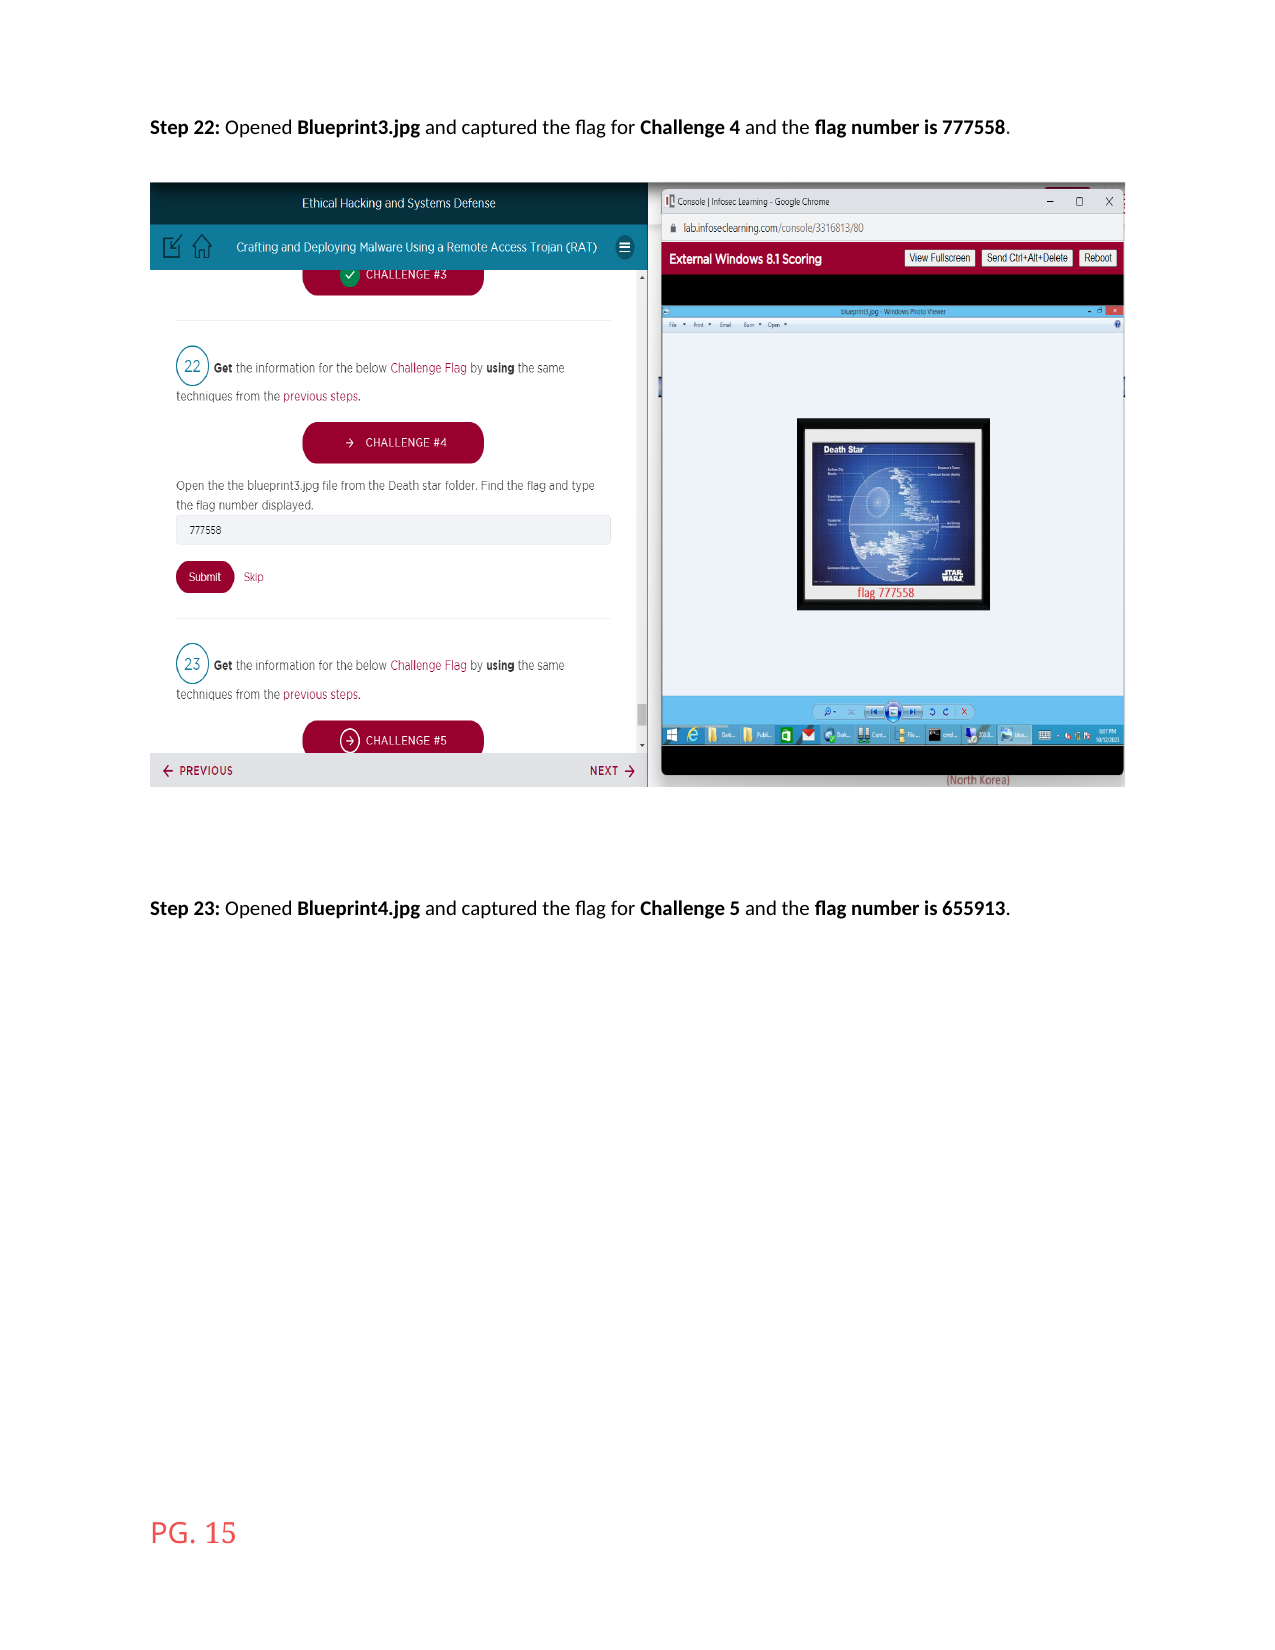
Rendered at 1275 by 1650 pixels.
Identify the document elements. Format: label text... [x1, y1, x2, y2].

picture [150, 181, 1125, 787]
text Step 22: Opened Blueprint3.jpg and captured the flag for Challenge 4 and the flag number is 777558. [150, 112, 1125, 141]
text Step 23: Opened Blueprint4.jpg and captured the flag for Challenge 5 and the flag number is 655913. [150, 896, 1125, 921]
